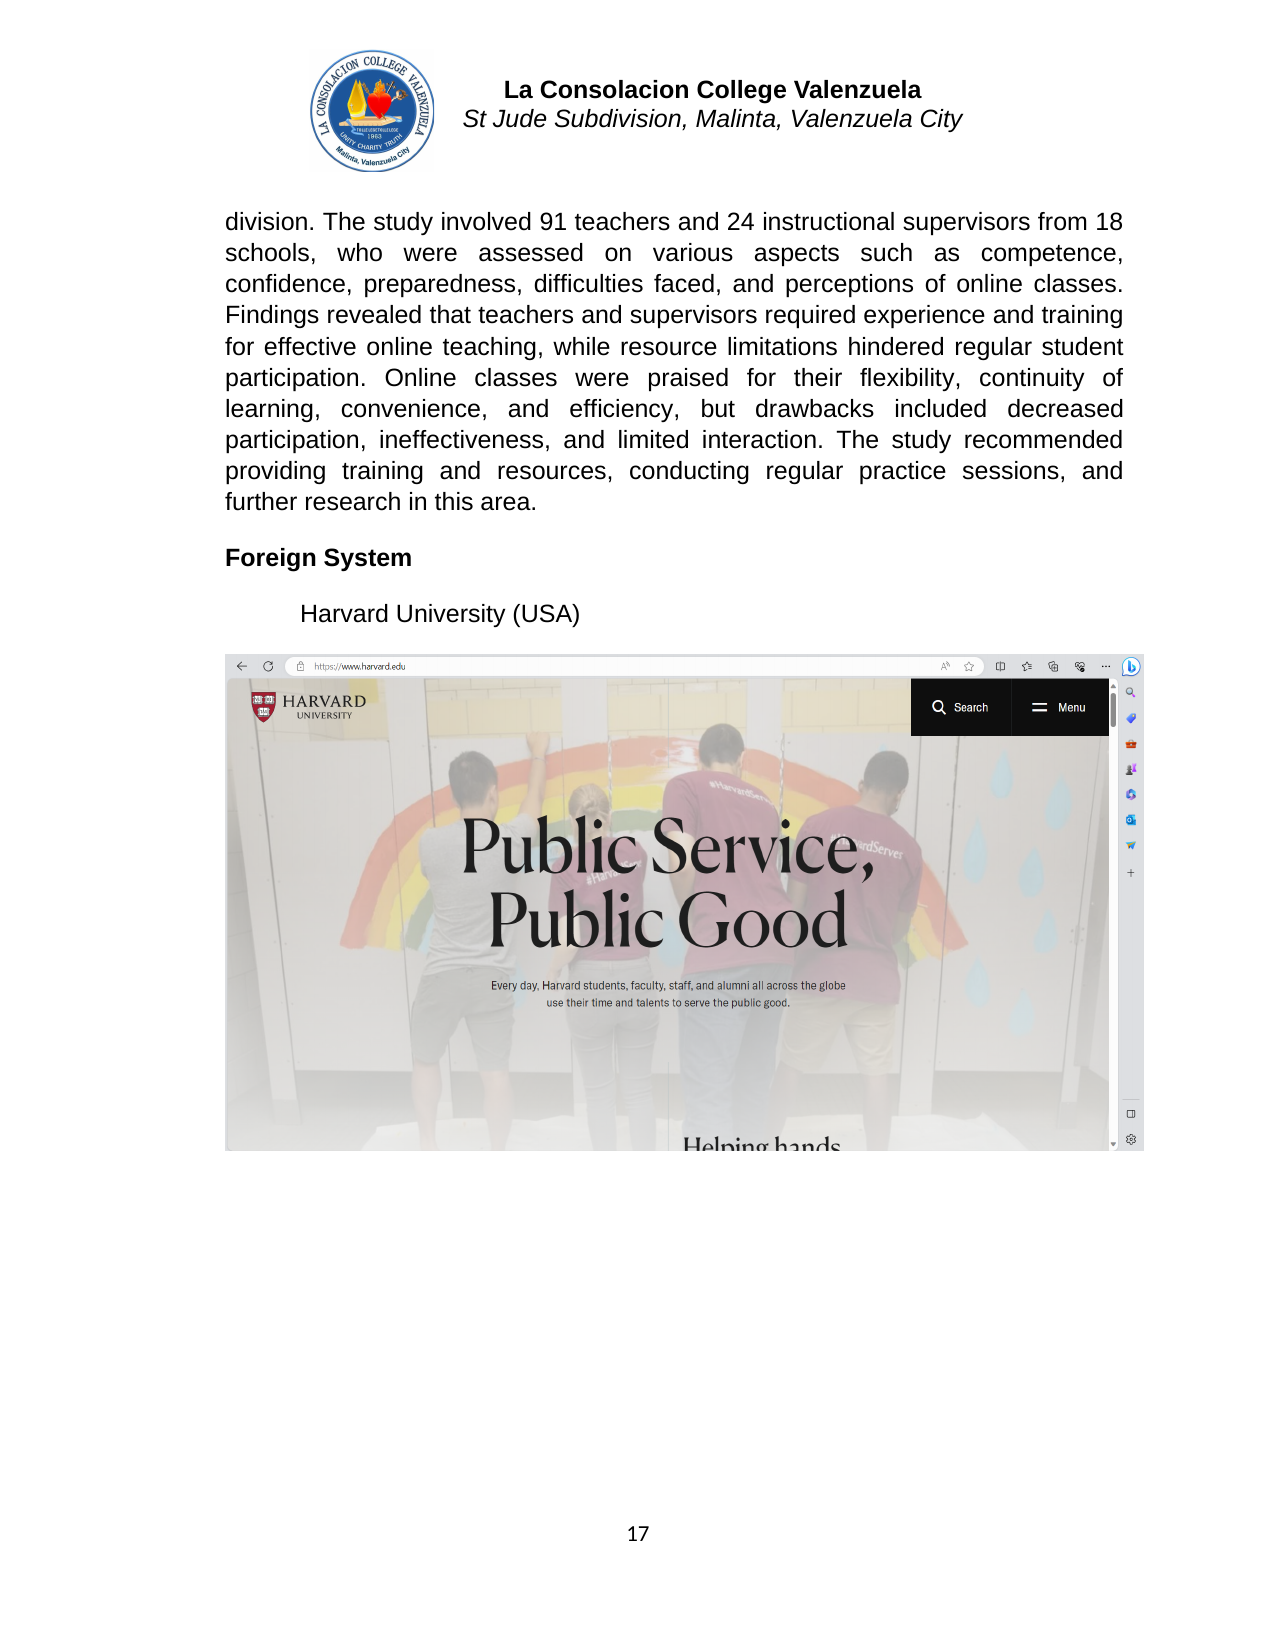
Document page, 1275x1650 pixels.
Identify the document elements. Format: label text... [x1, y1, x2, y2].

picture [309, 49, 435, 172]
text Foreign System [150, 543, 1125, 571]
picture [225, 654, 1144, 1151]
text Harvard University (USA) [150, 599, 1125, 627]
